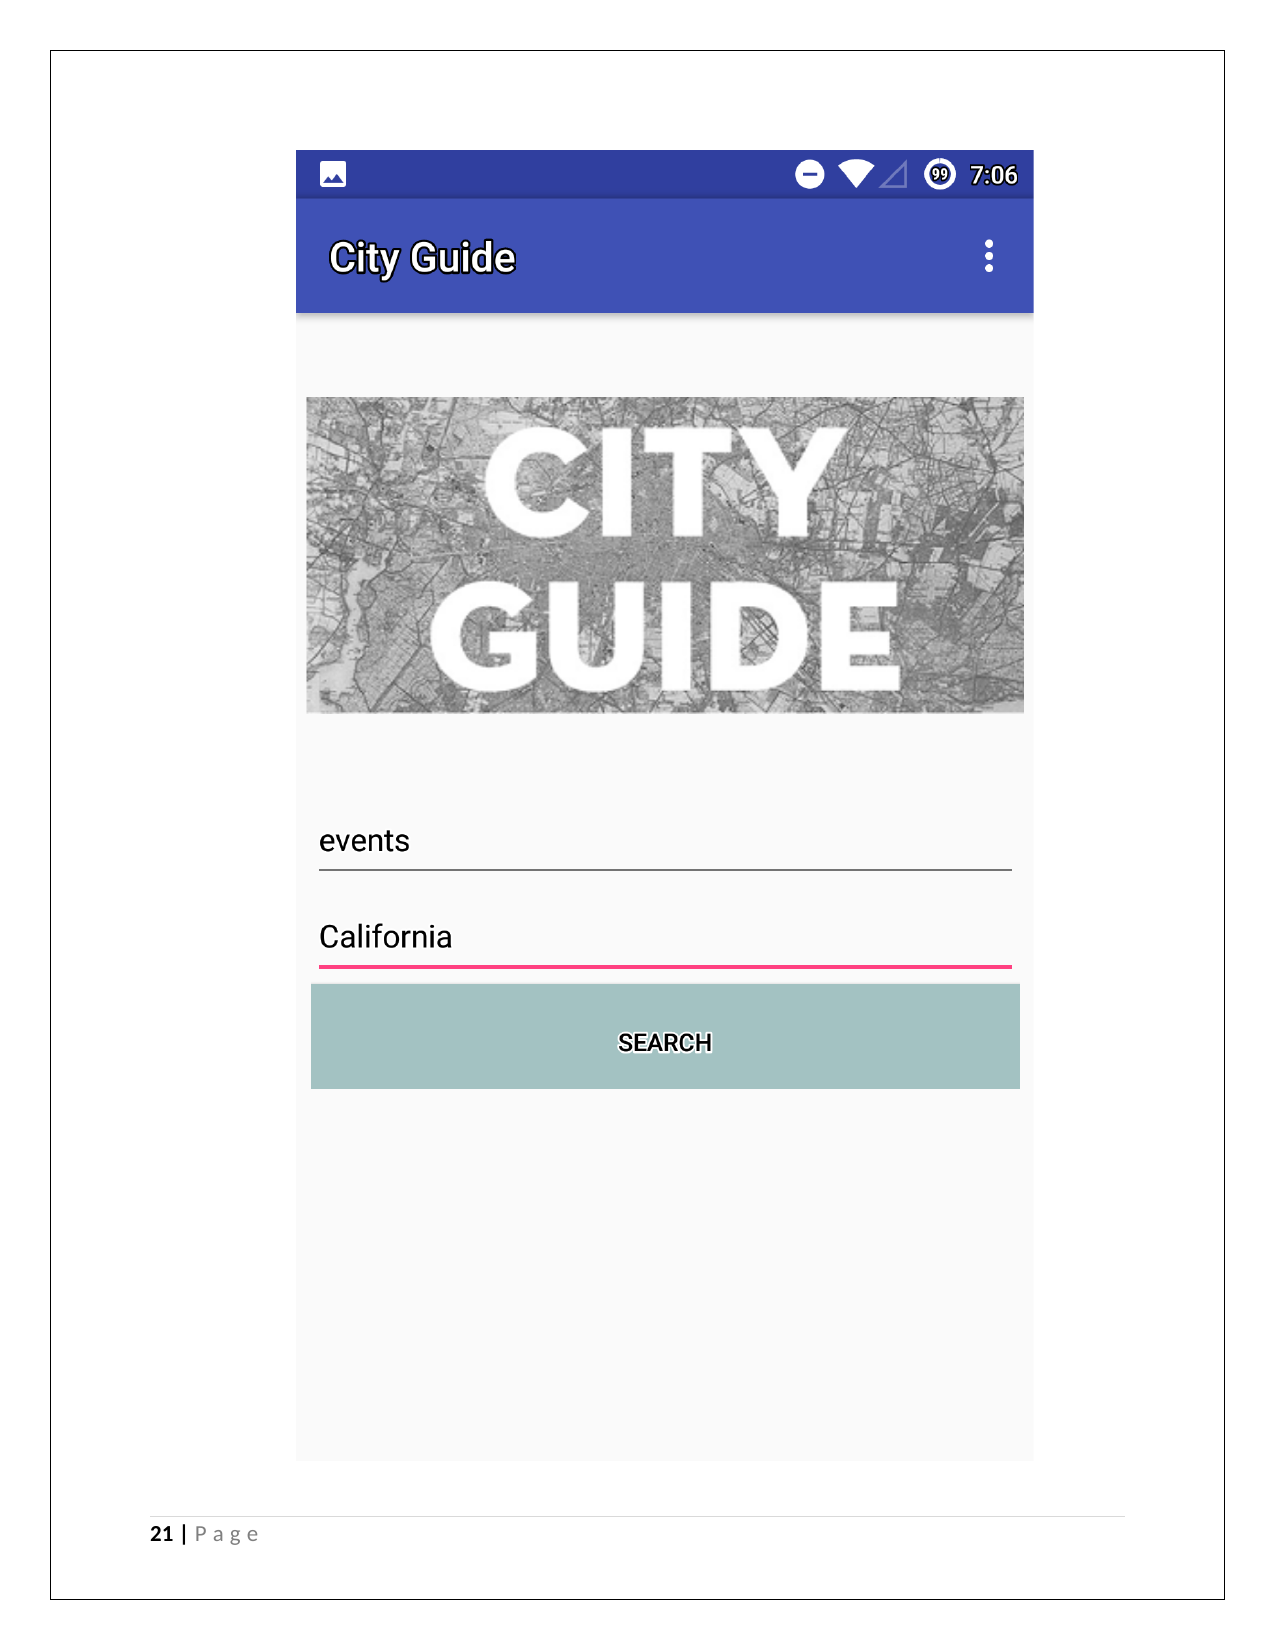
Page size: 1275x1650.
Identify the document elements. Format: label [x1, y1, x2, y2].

picture [296, 150, 1034, 1461]
